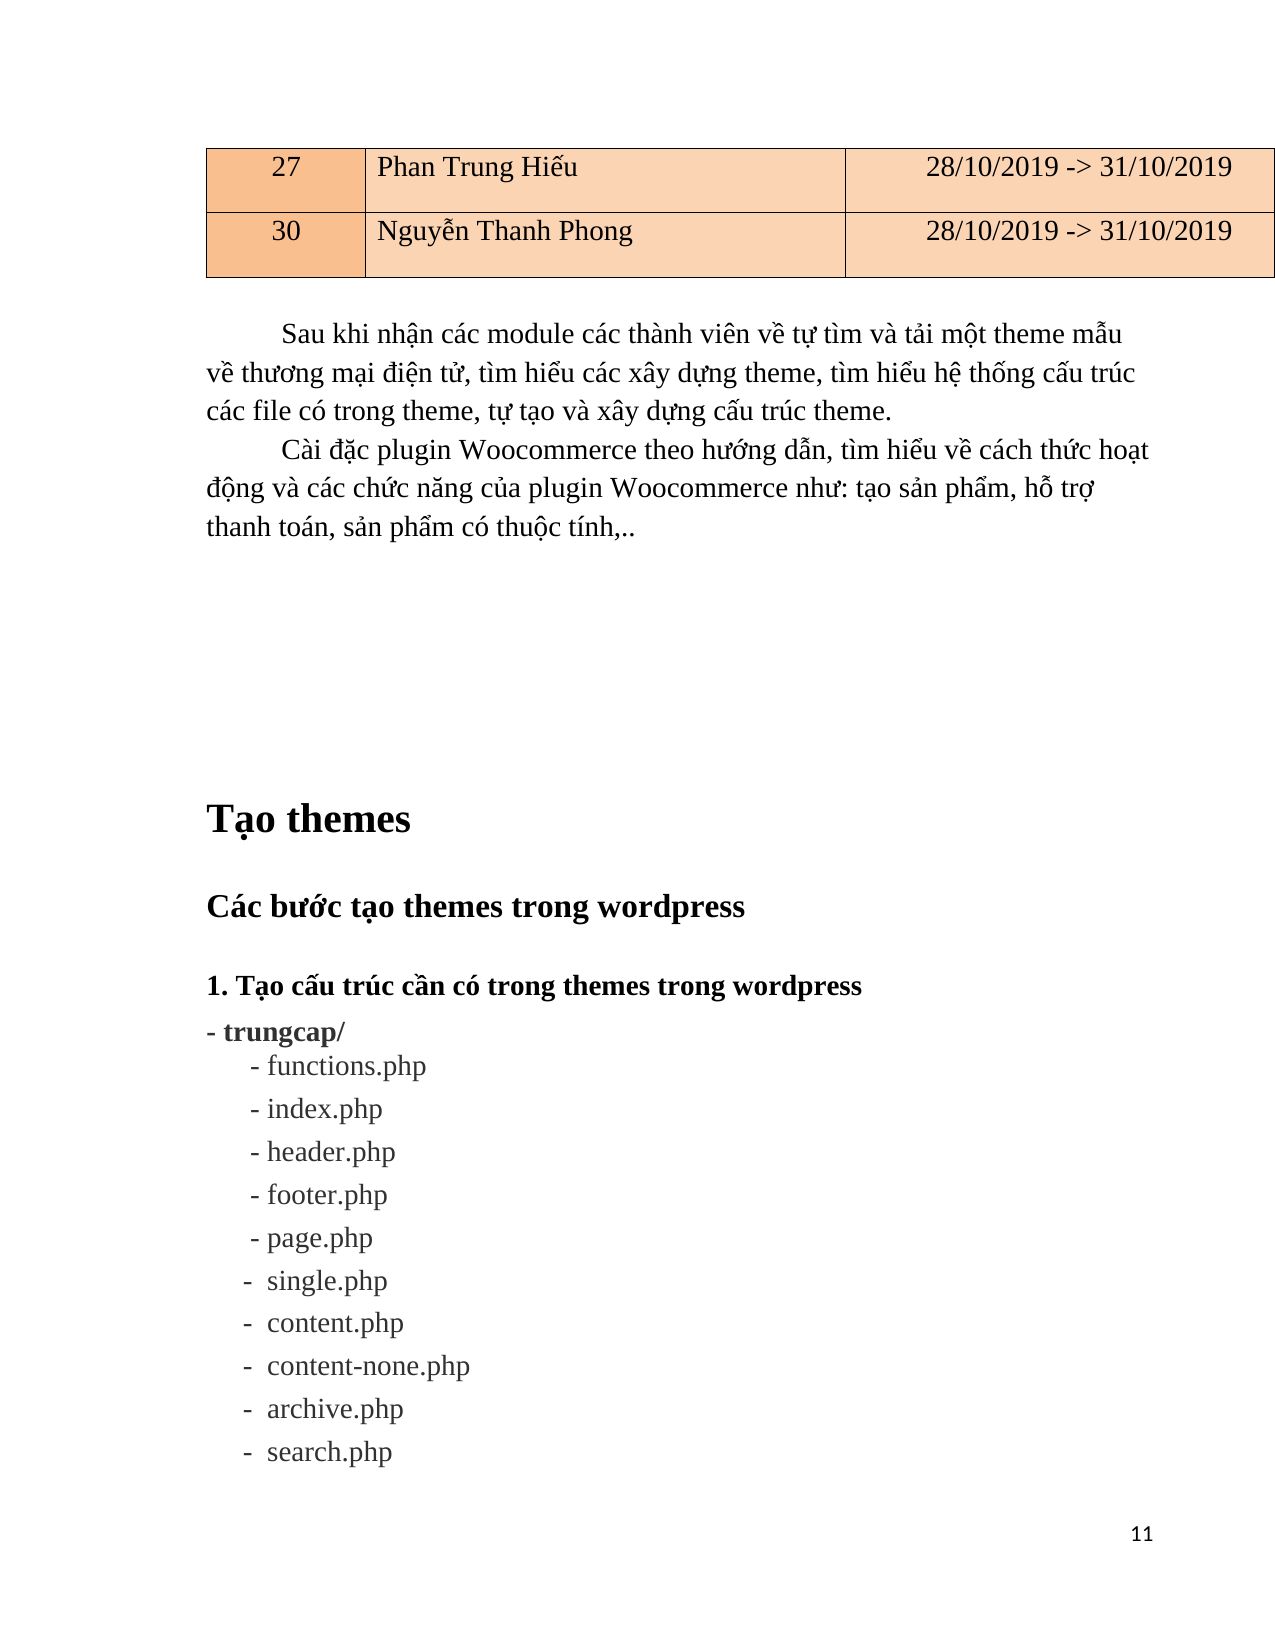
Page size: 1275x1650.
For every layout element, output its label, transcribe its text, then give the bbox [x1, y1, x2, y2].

table_cell 28/10/2019 -> 31/10/2019 [846, 213, 1274, 277]
text - content-none.php [206, 1348, 1153, 1382]
text - index.php [206, 1091, 1153, 1124]
table_cell 30 [207, 213, 365, 277]
table_cell 27 [207, 149, 365, 212]
text Sau khi nhận các module các thành viên về tự tìm và tải một theme mẫu về thương mại điện tử, tìm hiểu các xây dựng theme, tìm hiểu hệ thống cấu trúc các file có trong theme, tự tạo và xây dựng cấu trúc theme. [206, 316, 1153, 427]
text - footer.php [206, 1177, 1153, 1210]
text - functions.php [206, 1048, 1153, 1082]
table_cell 28/10/2019 -> 31/10/2019 [846, 149, 1274, 212]
table_cell Nguyễn Thanh Phong [366, 213, 845, 277]
table_cell Phan Trung Hiếu [366, 149, 845, 212]
text Cài đặc plugin Woocommerce theo hướng dẫn, tìm hiểu về cách thức hoạt động và các chức năng của plugin Woocommerce như: tạo sản phẩm, hỗ trợ thanh toán, sản phẩm có thuộc tính,.. [206, 432, 1153, 543]
subtitle 1. Tạo cấu trúc cần có trong themes trong wordpress [206, 968, 1153, 1001]
text - search.php [206, 1434, 1153, 1468]
text - single.php [206, 1263, 1153, 1296]
text - header.php [206, 1134, 1153, 1167]
subtitle Tạo themes [206, 793, 1153, 841]
text - content.php [206, 1306, 1153, 1339]
text - page.php [206, 1220, 1153, 1253]
text - trungcap/ [206, 1014, 1153, 1048]
text - archive.php [206, 1391, 1153, 1425]
subtitle Các bước tạo themes trong wordpress [206, 886, 1153, 924]
